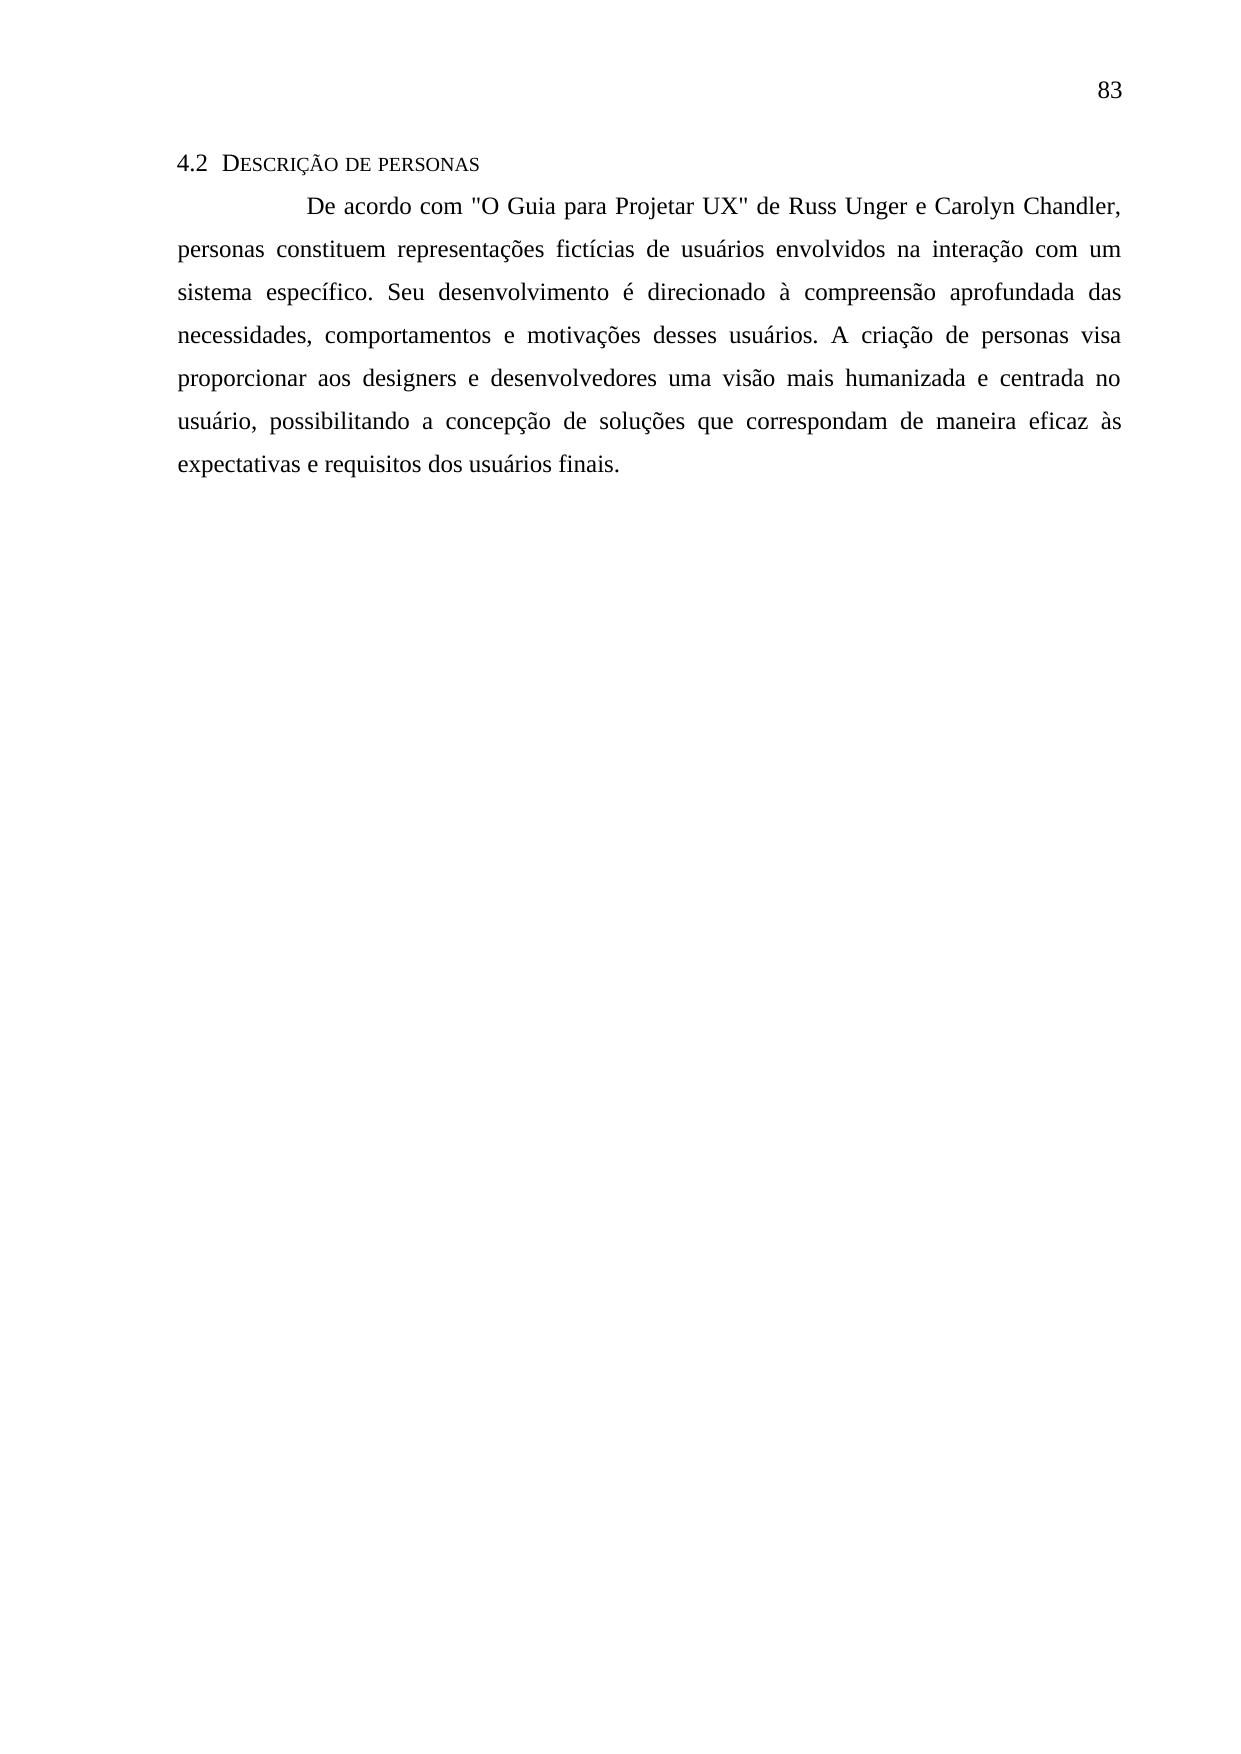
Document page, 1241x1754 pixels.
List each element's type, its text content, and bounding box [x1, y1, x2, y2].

subtitle Descrição de personas [177, 148, 1122, 176]
text De acordo com "O Guia para Projetar UX" de Russ Unger e Carolyn Chandler, personas constituem representações fictícias de usuários envolvidos na interação com um sistema específico. Seu desenvolvimento é direcionado à compreensão aprofundada das necessidades, comportamentos e motivações desses usuários. A criação de personas visa proporcionar aos designers e desenvolvedores uma visão mais humanizada e centrada no usuário, possibilitando a concepção de soluções que correspondam de maneira eficaz às expectativas e requisitos dos usuários finais. [177, 191, 1122, 478]
